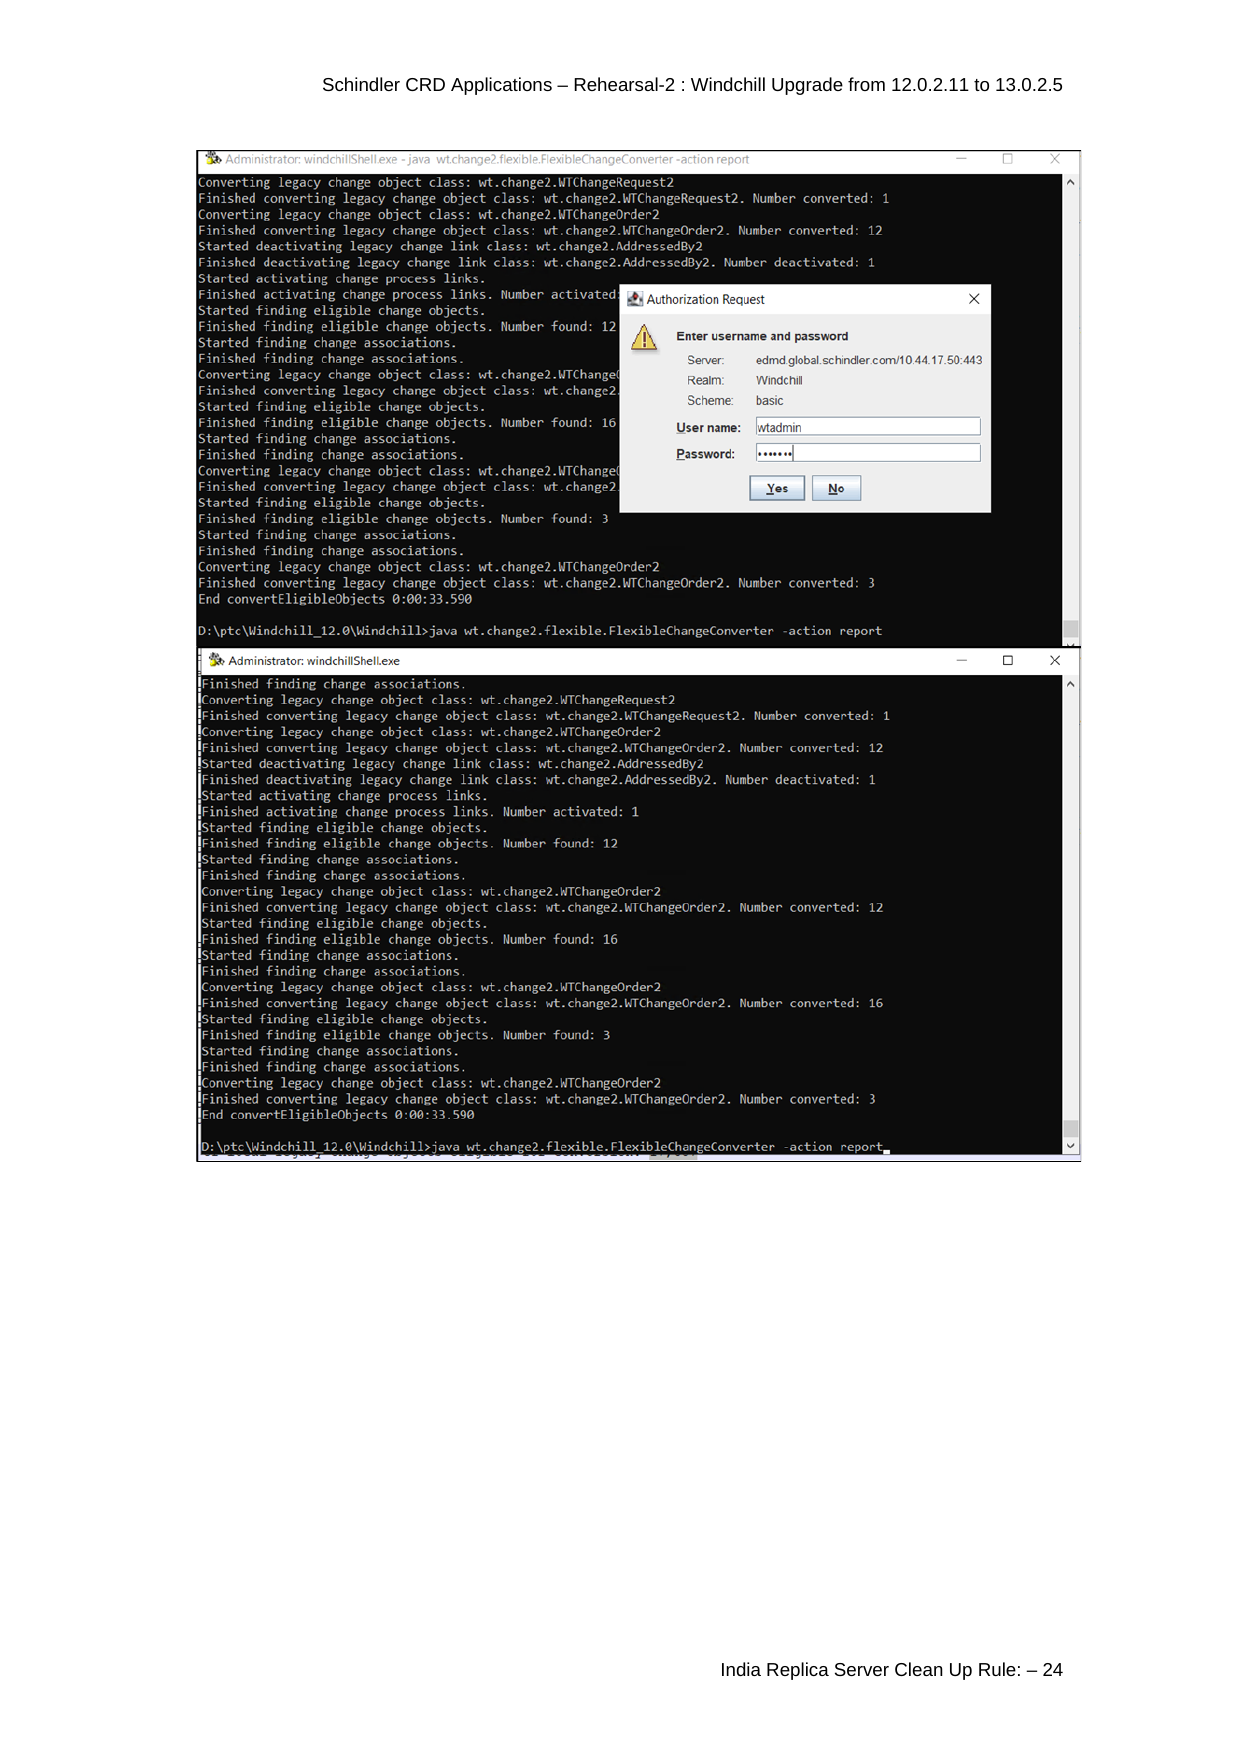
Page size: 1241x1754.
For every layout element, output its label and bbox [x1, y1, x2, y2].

picture [196, 150, 1082, 1162]
